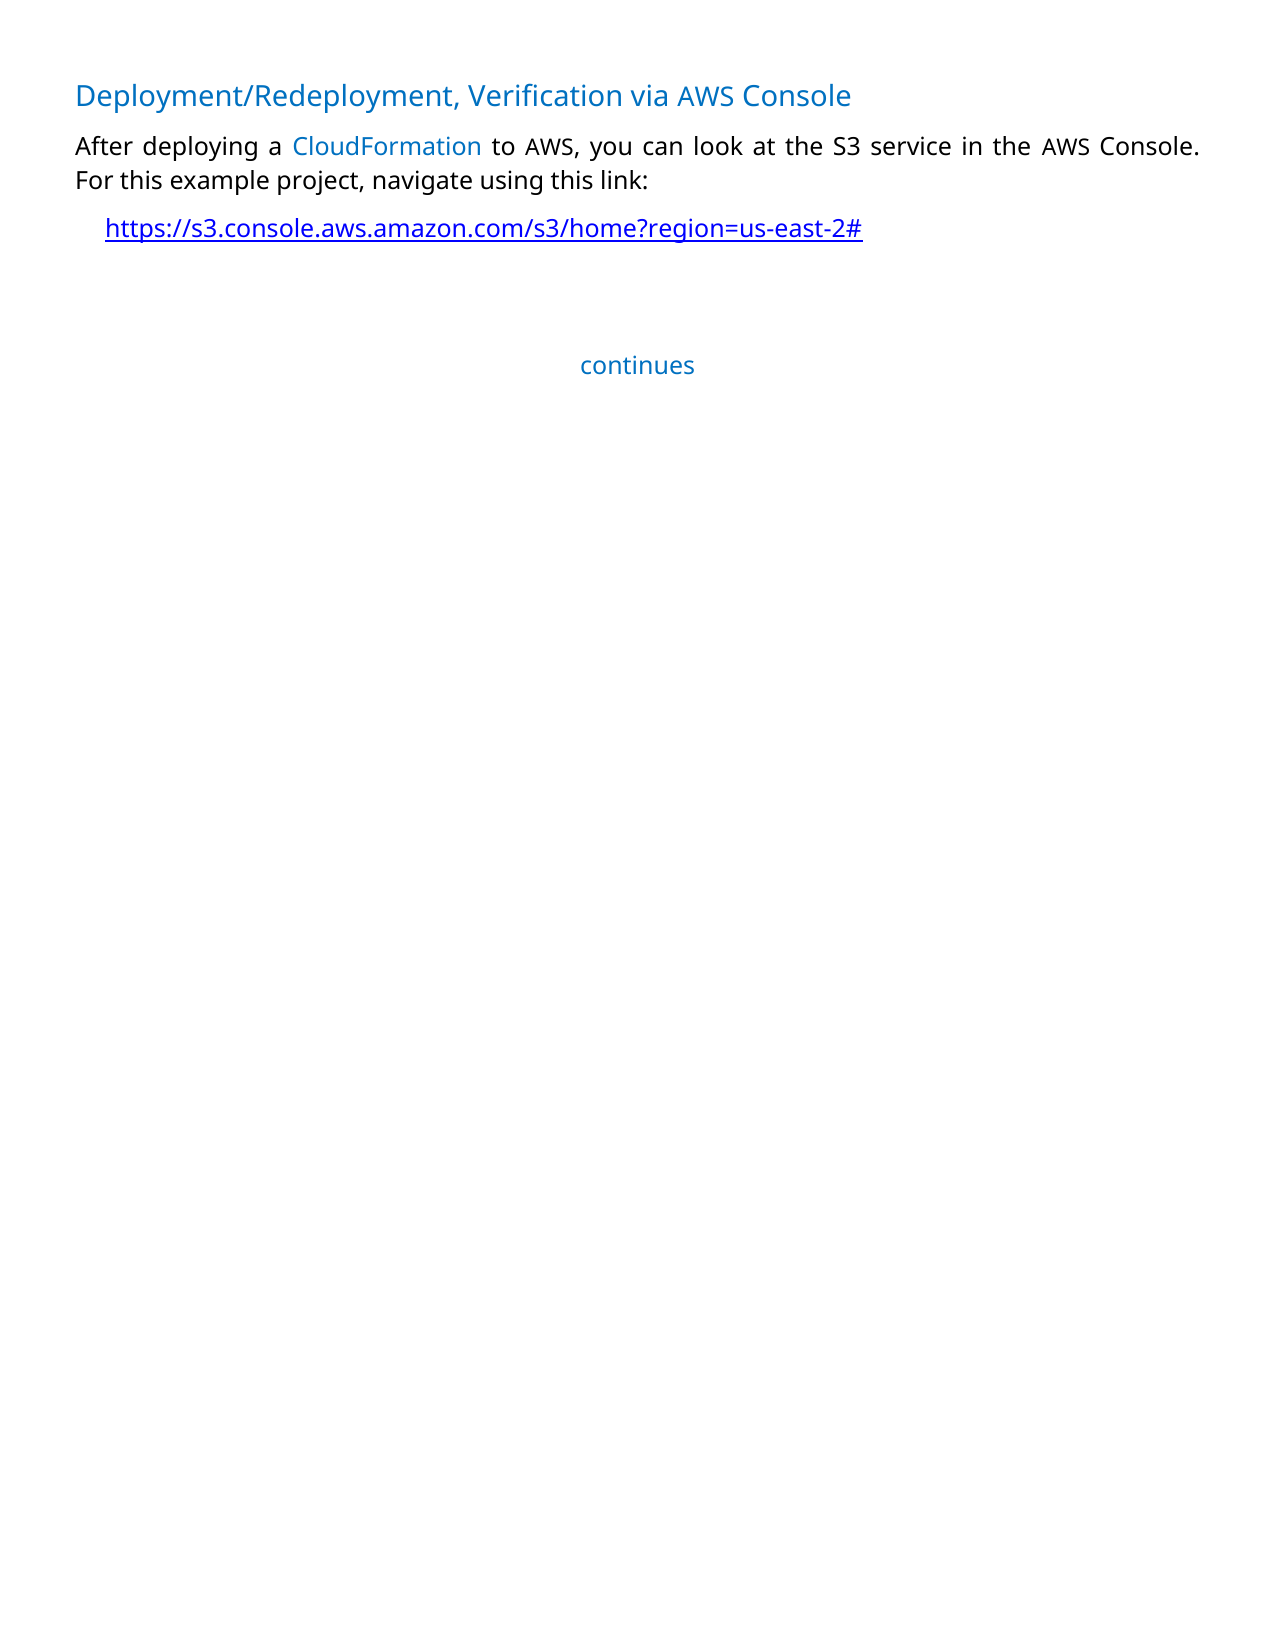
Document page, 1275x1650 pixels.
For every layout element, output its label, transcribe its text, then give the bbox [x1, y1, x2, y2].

text After deploying a CloudFormation to AWS, you can look at the S3 service in the AWS Console. For this example project, navigate using this link: [75, 129, 1200, 197]
text https://s3.console.aws.amazon.com/s3/home?region=us-east-2# [90, 211, 1200, 245]
text continues [75, 347, 1200, 381]
text Deployment/Redeployment, Verification via AWS Console [75, 75, 1200, 115]
